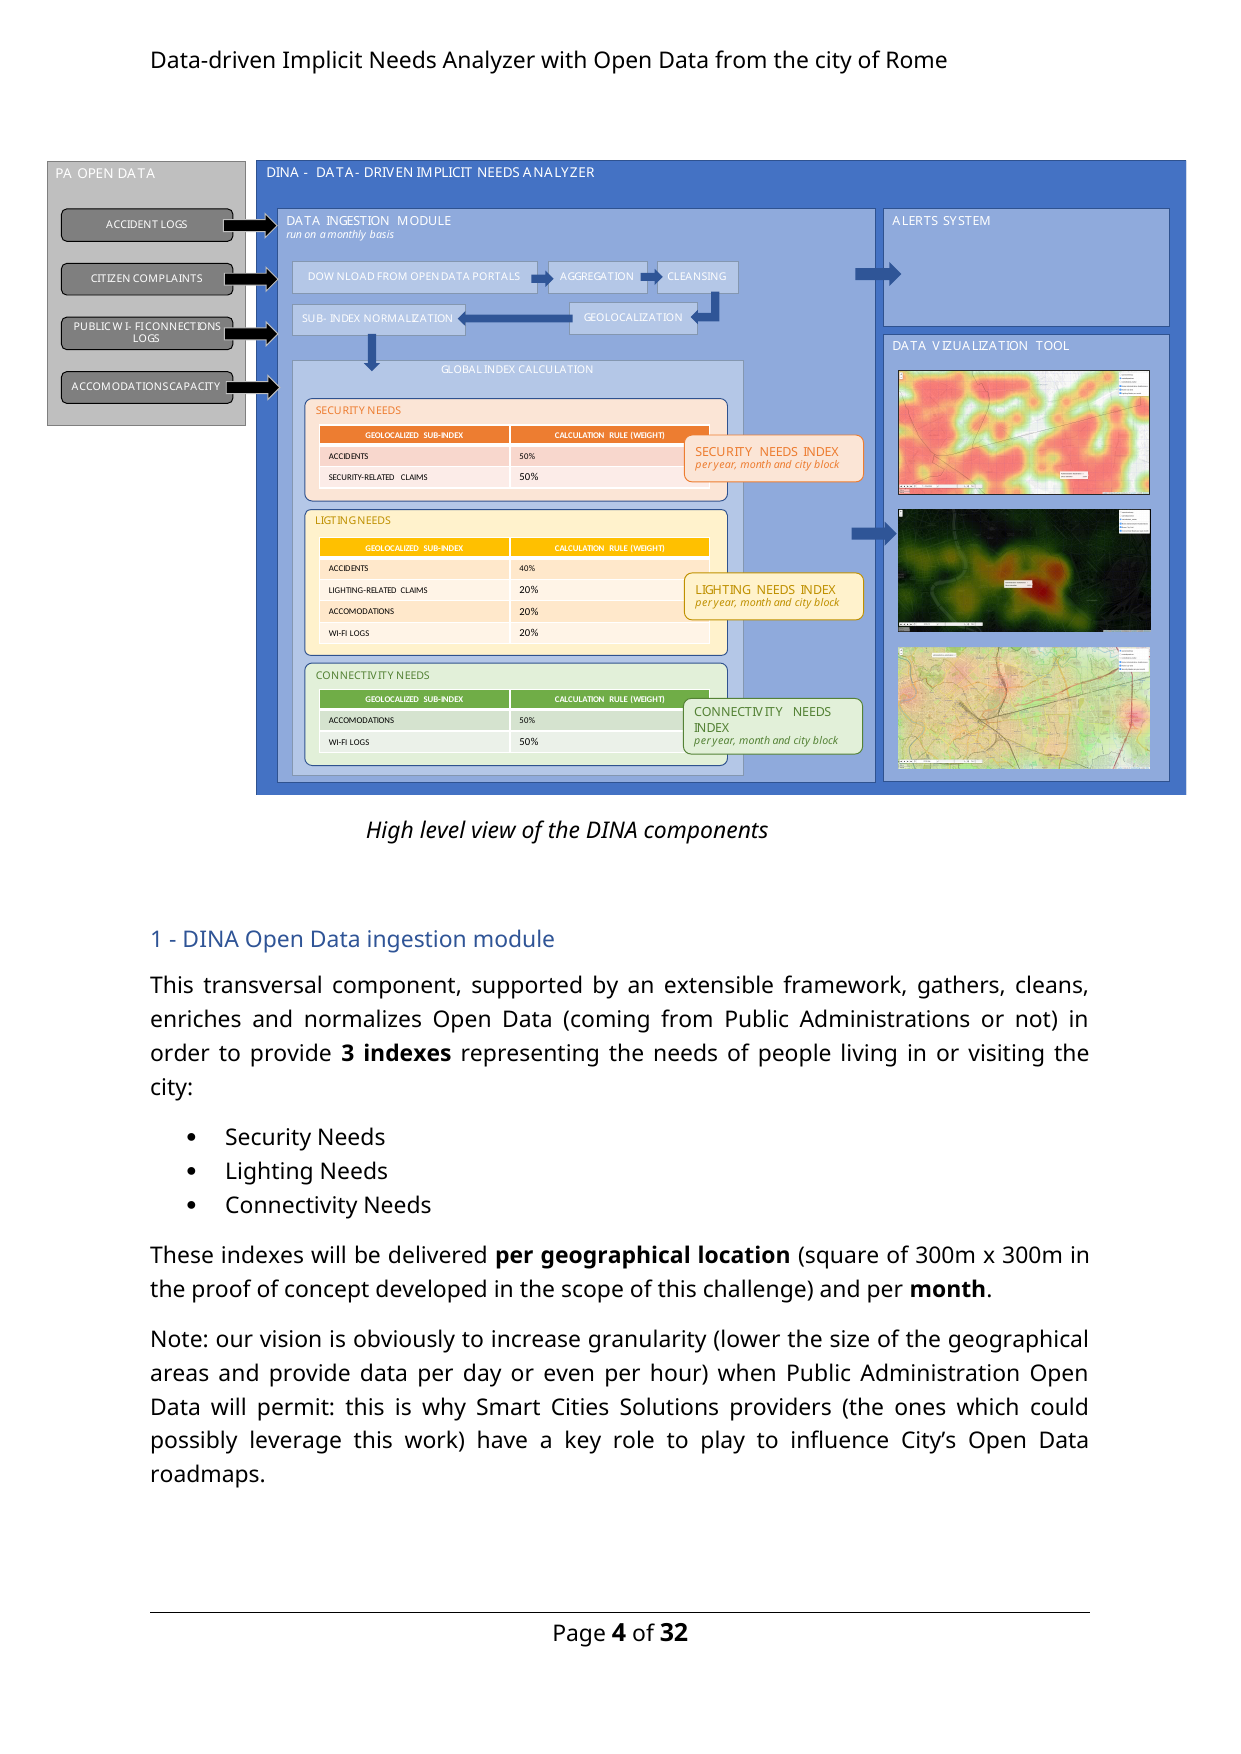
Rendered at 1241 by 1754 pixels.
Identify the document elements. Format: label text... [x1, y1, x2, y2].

list Security Needs [187, 1121, 1090, 1152]
list Lighting Needs [187, 1155, 1090, 1186]
subtitle 1 - DINA Open Data ingestion module [150, 923, 1090, 954]
text High level view of the DINA components [47, 814, 1090, 845]
text Note: our vision is obviously to increase granularity (lower the size of the geographical areas and provide data per day or even per hour) when Public Administration Open Data will permit: this is why Smart Cities Solutions providers (the ones which could possibly leverage this work) have a key role to play to influence City’s Open Data roadmaps. [150, 1323, 1090, 1489]
list Connectivity Needs [187, 1188, 1090, 1220]
text This transversal component, supported by an extensible framework, gathers, cleans, enriches and normalizes Open Data (coming from Public Administrations or not) in order to provide 3 indexes representing the needs of people living in or visiting the city: [150, 969, 1090, 1102]
text These indexes will be delivered per geographical location (square of 300m x 300m in the proof of concept developed in the scope of this challenge) and per month. [150, 1239, 1090, 1304]
